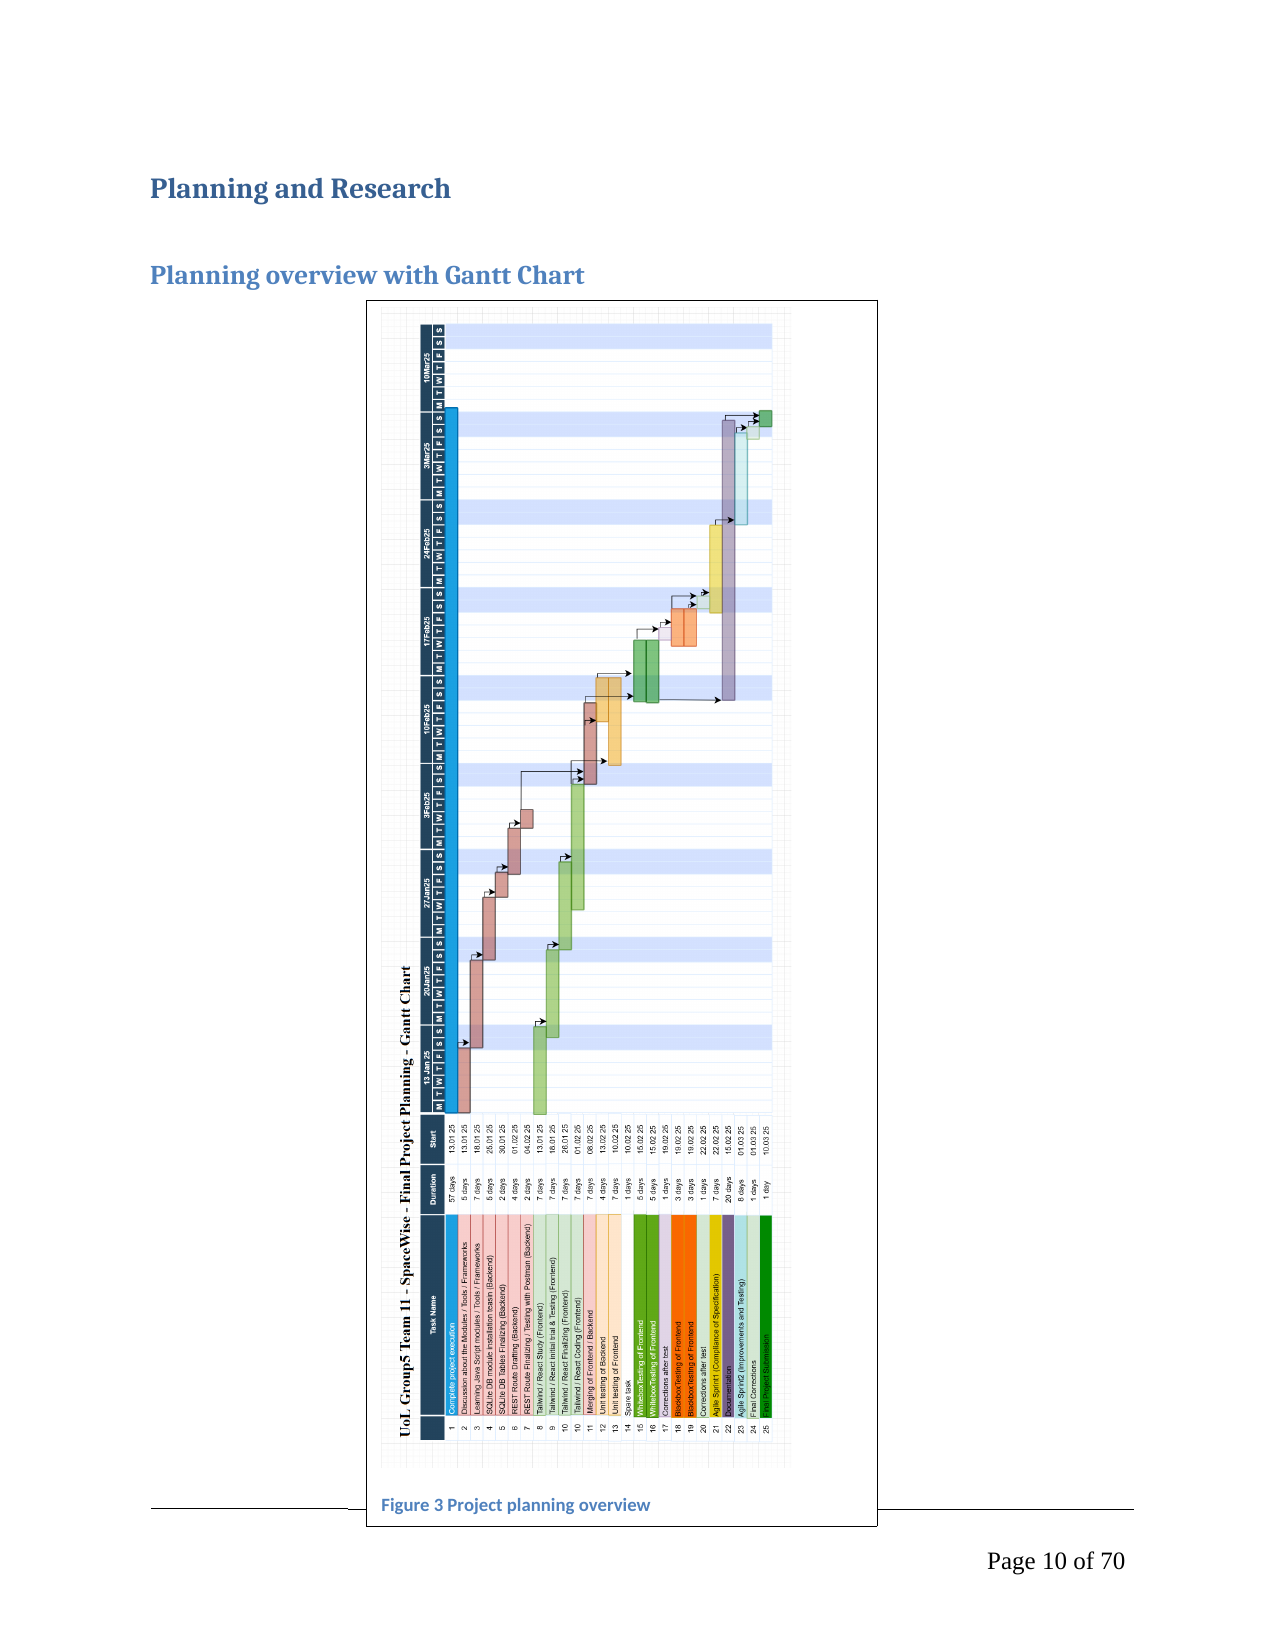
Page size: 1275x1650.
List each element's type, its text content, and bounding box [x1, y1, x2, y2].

subtitle Planning and Research [150, 172, 1125, 205]
picture [381, 307, 792, 1468]
subtitle Planning overview with Gantt Chart [150, 260, 1125, 291]
